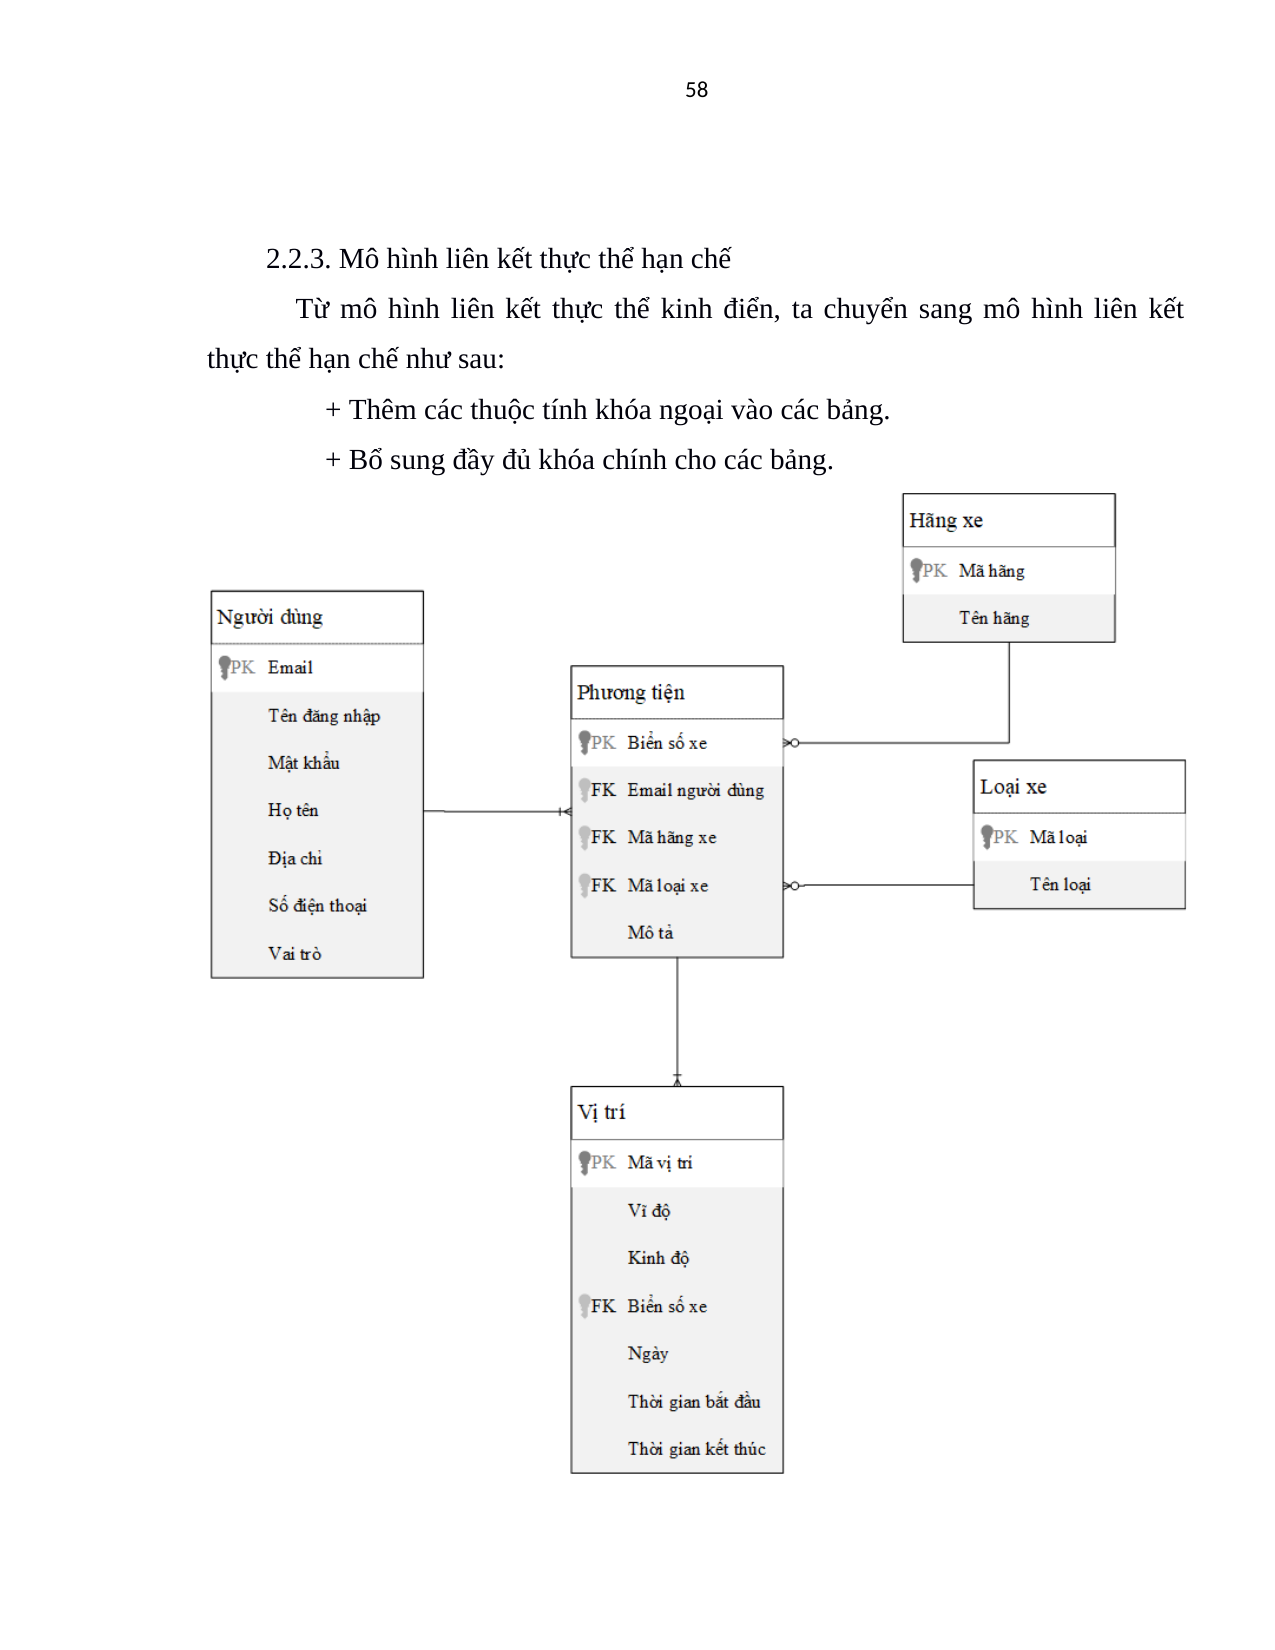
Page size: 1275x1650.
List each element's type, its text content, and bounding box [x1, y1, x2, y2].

text + Bổ sung đầy đủ khóa chính cho các bảng. [207, 442, 1186, 476]
text + Thêm các thuộc tính khóa ngoại vào các bảng. [207, 392, 1186, 426]
text 2.2.3. Mô hình liên kết thực thể hạn chế [207, 241, 1186, 274]
text Từ mô hình liên kết thực thể kinh điển, ta chuyển sang mô hình liên kết thực thể hạn chế như sau: [207, 291, 1186, 375]
picture [206, 492, 1187, 1475]
